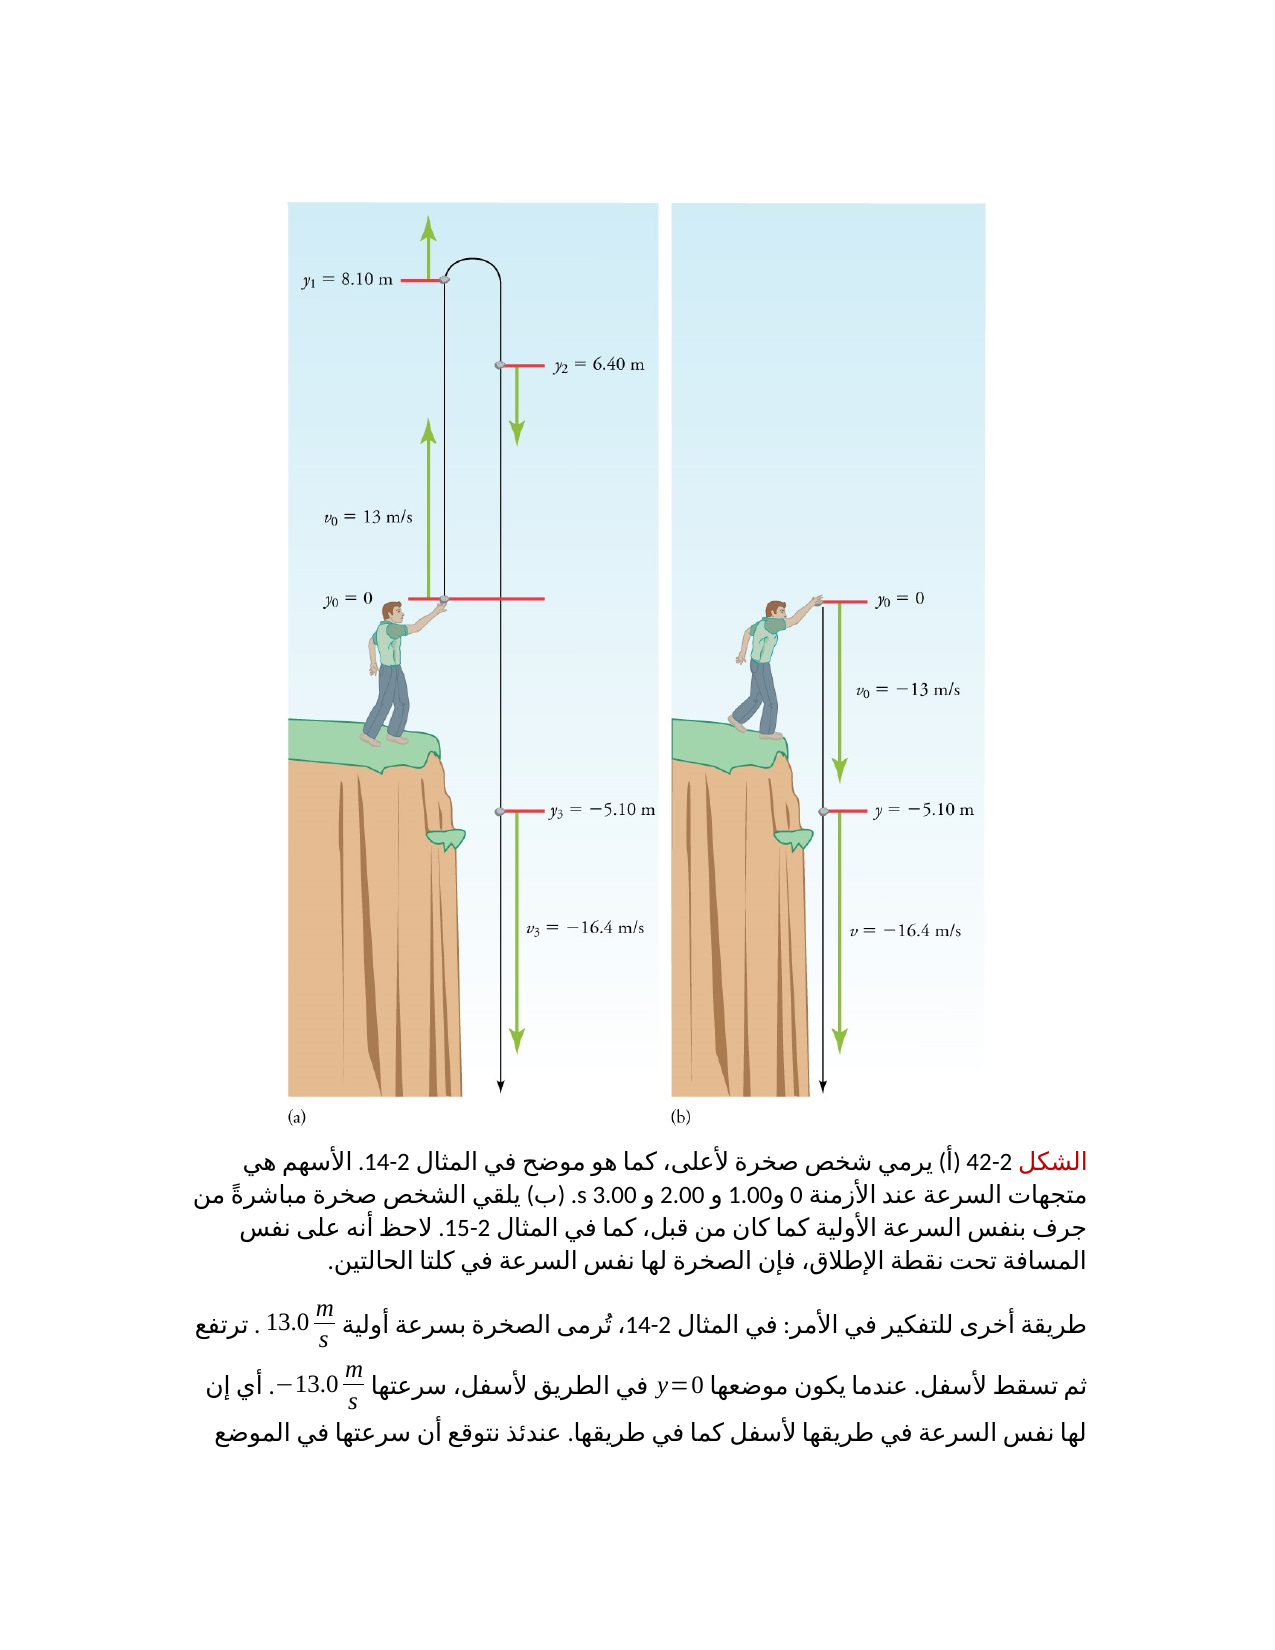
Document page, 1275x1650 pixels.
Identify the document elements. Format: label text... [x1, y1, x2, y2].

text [187, 1294, 1087, 1448]
text الشكل 2-42 (أ) يرمي شخص صخرة لأعلى، كما هو موضح في المثال 2-14. الأسهم هي متجهات السرعة عند الأزمنة 0 و1.00 و 2.00 و 3.00 s. (ب) يلقي الشخص صخرة مباشرةً من جرف بنفس السرعة الأولية كما كان من قبل، كما في المثال 2-15. لاحظ أنه على نفس المسافة تحت نقطة الإطلاق، فإن الصخرة لها نفس السرعة في كلتا الحالتين. [187, 1146, 1087, 1276]
picture [285, 199, 989, 1128]
